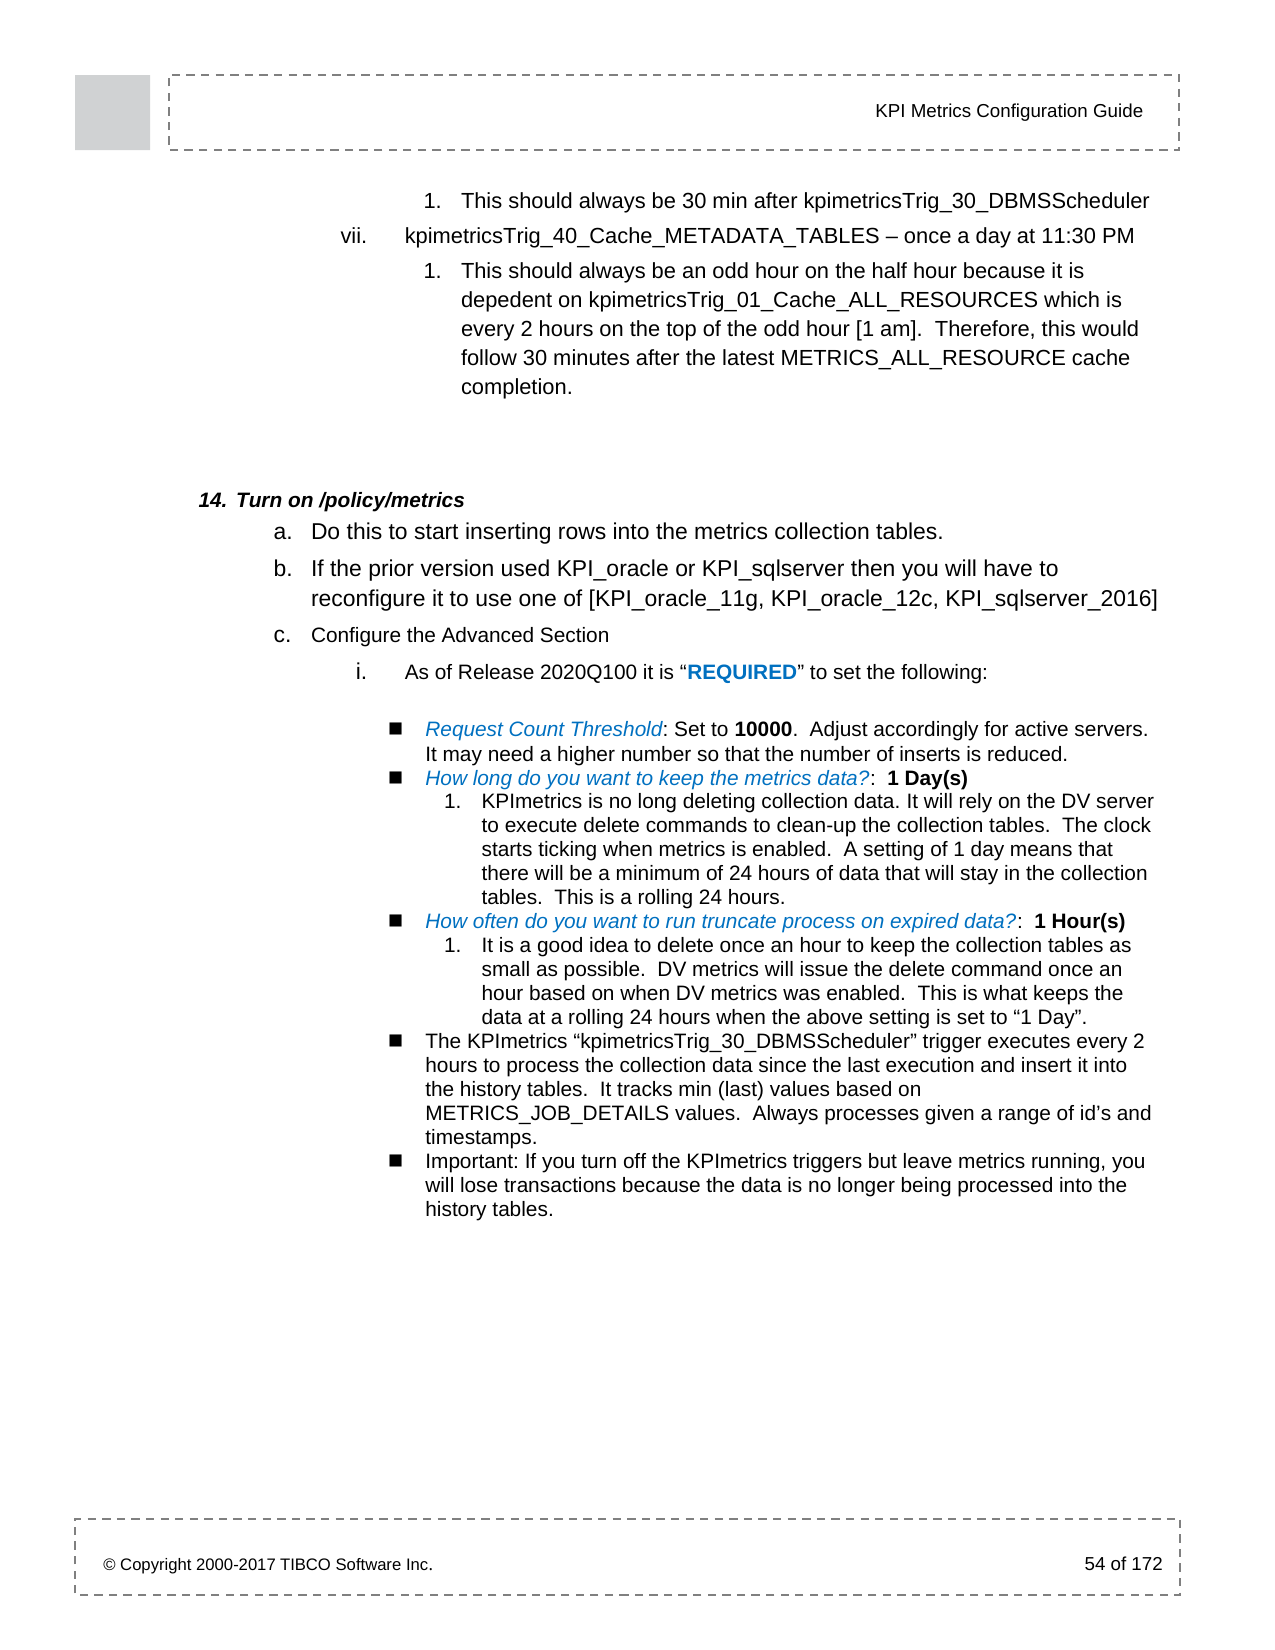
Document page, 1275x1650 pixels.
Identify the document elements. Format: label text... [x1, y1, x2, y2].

list kpimetricsTrig_40_Cache_METADATA_TABLES – once a day at 11:30 PM [367, 223, 1161, 248]
list How often do you want to run truncate process on expired data?: 1 Hour(s) [388, 909, 1162, 933]
list If the prior version used KPI_oracle or KPI_sqlserver then you will have to reconfigure it to use one of [KPI_oracle_11g, KPI_oracle_12c, KPI_sqlserver_2016] [273, 555, 1161, 611]
list KPImetrics is no long deleting collection data. It will rely on the DV server to execute delete commands to clean-up the collection tables. The clock starts ticking when metrics is enabled. A setting of 1 day means that there will be a minimum of 24 hours of data that will stay in the collection tables. This is a rolling 24 hours. [444, 789, 1162, 909]
list The KPImetrics “kpimetricsTrig_30_DBMSScheduler” trigger executes every 2 hours to process the collection data since the last execution and insert it into the history tables. It tracks min (last) values based on METRICS_JOB_DETAILS values. Always processes given a range of id’s and timestamps. [388, 1029, 1162, 1149]
list This should always be 30 min after kpimetricsTrig_30_DBMSScheduler [423, 187, 1161, 213]
list Important: If you turn off the KPImetrics triggers but leave metrics running, you will lose transactions because the data is no longer being processed into the history tables. [388, 1149, 1162, 1221]
list Configure the Advanced Section [273, 621, 1161, 648]
list Do this to start inserting rows into the metrics collection tables. [273, 518, 1161, 545]
list As of Release 2020Q100 it is “REQUIRED” to set the following: [367, 658, 1161, 684]
list Request Count Threshold: Set to 10000. Adjust accordingly for active servers. It may need a higher number so that the number of inserts is reduced. [388, 717, 1162, 765]
subtitle Turn on /policy/metrics [198, 488, 1162, 512]
list How long do you want to keep the metrics data?: 1 Day(s) [388, 765, 1162, 789]
list It is a good idea to delete once an hour to keep the collection tables as small as possible. DV metrics will issue the delete command once an hour based on when DV metrics was enabled. This is what keeps the data at a rolling 24 hours when the above setting is set to “1 Day”. [444, 933, 1162, 1029]
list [423, 258, 1161, 399]
